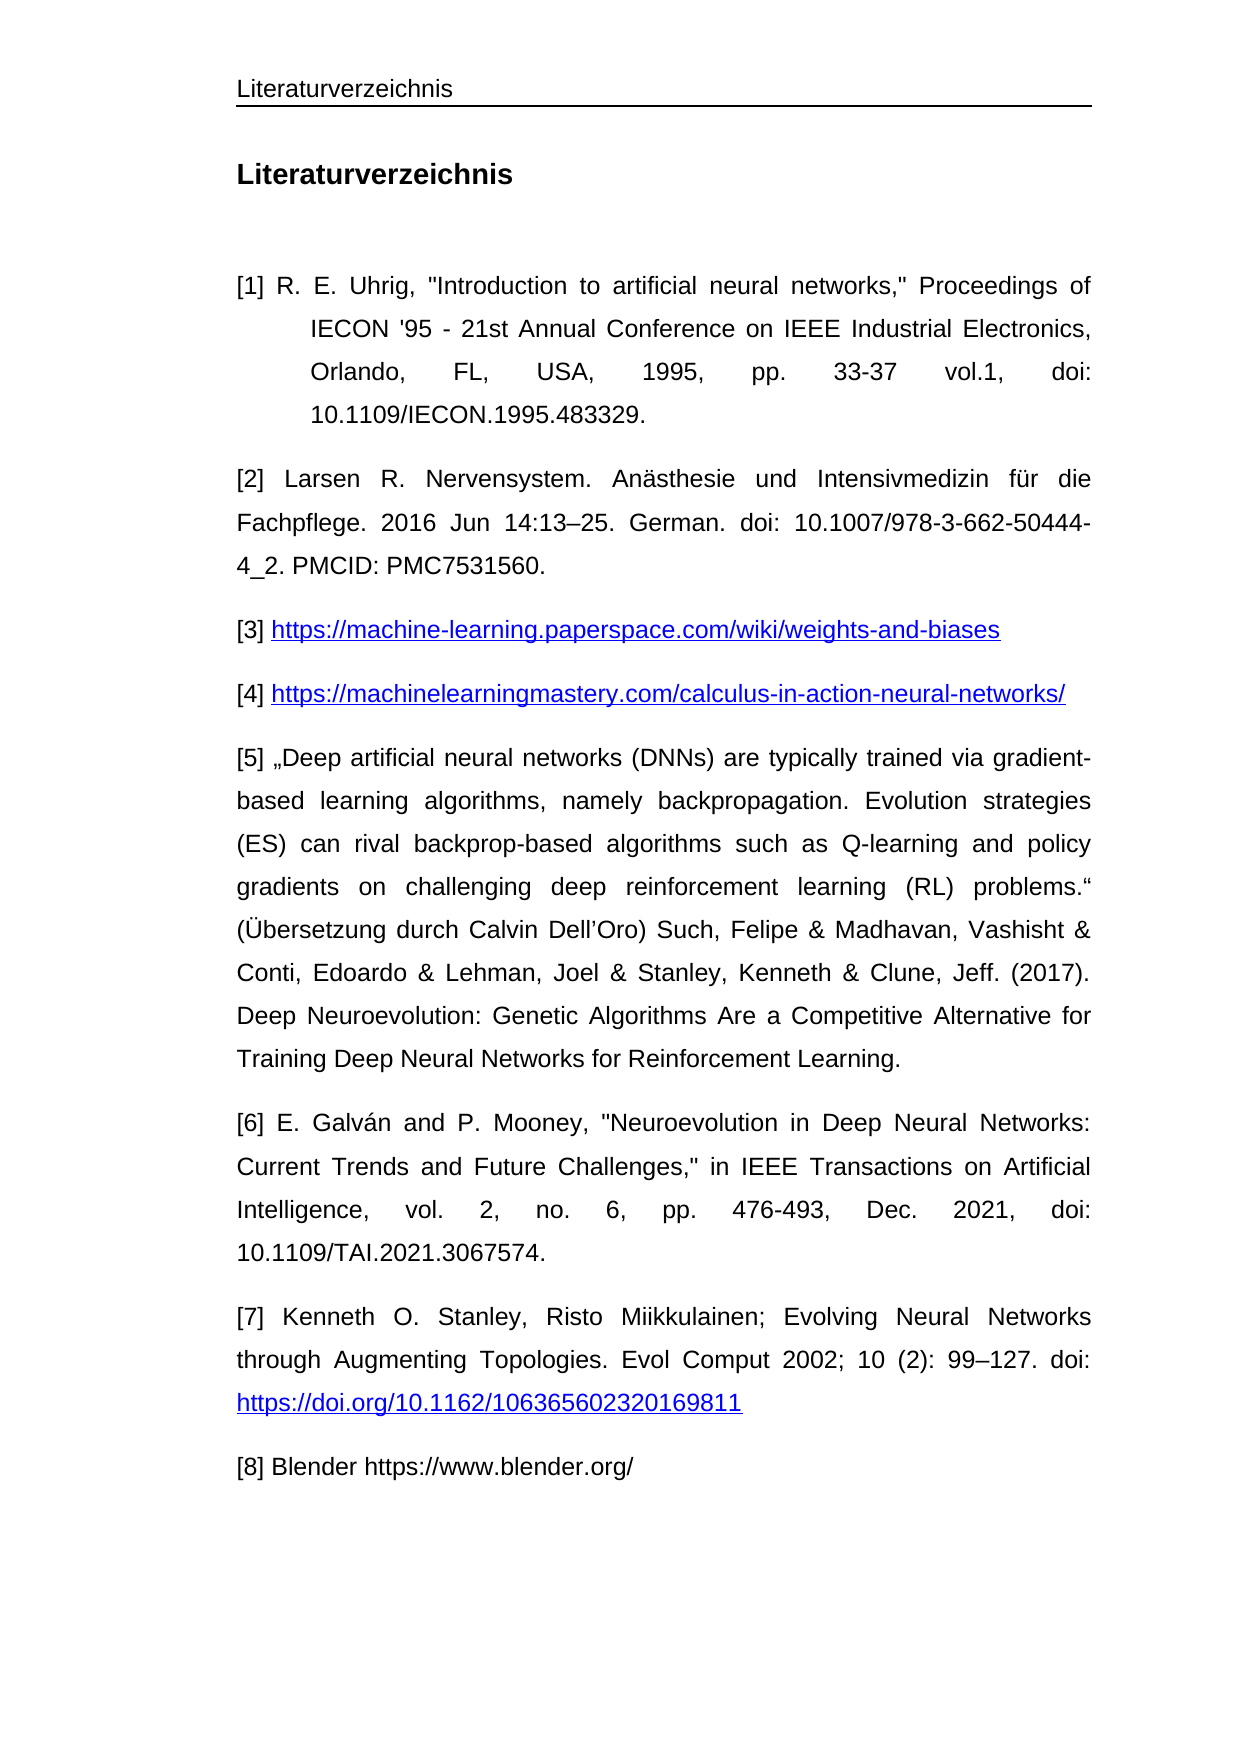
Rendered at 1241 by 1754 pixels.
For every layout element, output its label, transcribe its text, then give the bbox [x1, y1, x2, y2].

text [7] Kenneth O. Stanley, Risto Miikkulainen; Evolving Neural Networks through Augmenting Topologies. Evol Comput 2002; 10 (2): 99–127. doi: https://doi.org/10.1162/106365602320169811 [236, 1302, 1092, 1417]
text [3] https://machine-learning.paperspace.com/wiki/weights-and-biases [236, 614, 1092, 643]
text [5] „Deep artificial neural networks (DNNs) are typically trained via gradient-based learning algorithms, namely backpropagation. Evolution strategies (ES) can rival backprop-based algorithms such as Q-learning and policy gradients on challenging deep reinforcement learning (RL) problems.“ (Übersetzung durch Calvin Dell’Oro) Such, Felipe & Madhavan, Vashisht & Conti, Edoardo & Lehman, Joel & Stanley, Kenneth & Clune, Jeff. (2017). Deep Neuroevolution: Genetic Algorithms Are a Competitive Alternative for Training Deep Neural Networks for Reinforcement Learning. [236, 742, 1092, 1073]
text [2] Larsen R. Nervensystem. Anästhesie und Intensivmedizin für die Fachpflege. 2016 Jun 14:13–25. German. doi: 10.1007/978-3-662-50444-4_2. PMCID: PMC7531560. [236, 464, 1092, 579]
text [1] R. E. Uhrig, "Introduction to artificial neural networks," Proceedings of IECON '95 - 21st Annual Conference on IEEE Industrial Electronics, Orlando, FL, USA, 1995, pp. 33-37 vol.1, doi: 10.1109/IECON.1995.483329. [236, 271, 1092, 429]
subtitle Literaturverzeichnis [236, 157, 1092, 190]
text [6] E. Galván and P. Mooney, "Neuroevolution in Deep Neural Networks: Current Trends and Future Challenges," in IEEE Transactions on Artificial Intelligence, vol. 2, no. 6, pp. 476-493, Dec. 2021, doi: 10.1109/TAI.2021.3067574. [236, 1108, 1092, 1266]
text [4] https://machinelearningmastery.com/calculus-in-action-neural-networks/ [236, 678, 1092, 707]
text [8] Blender https://www.blender.org/ [236, 1452, 1092, 1481]
